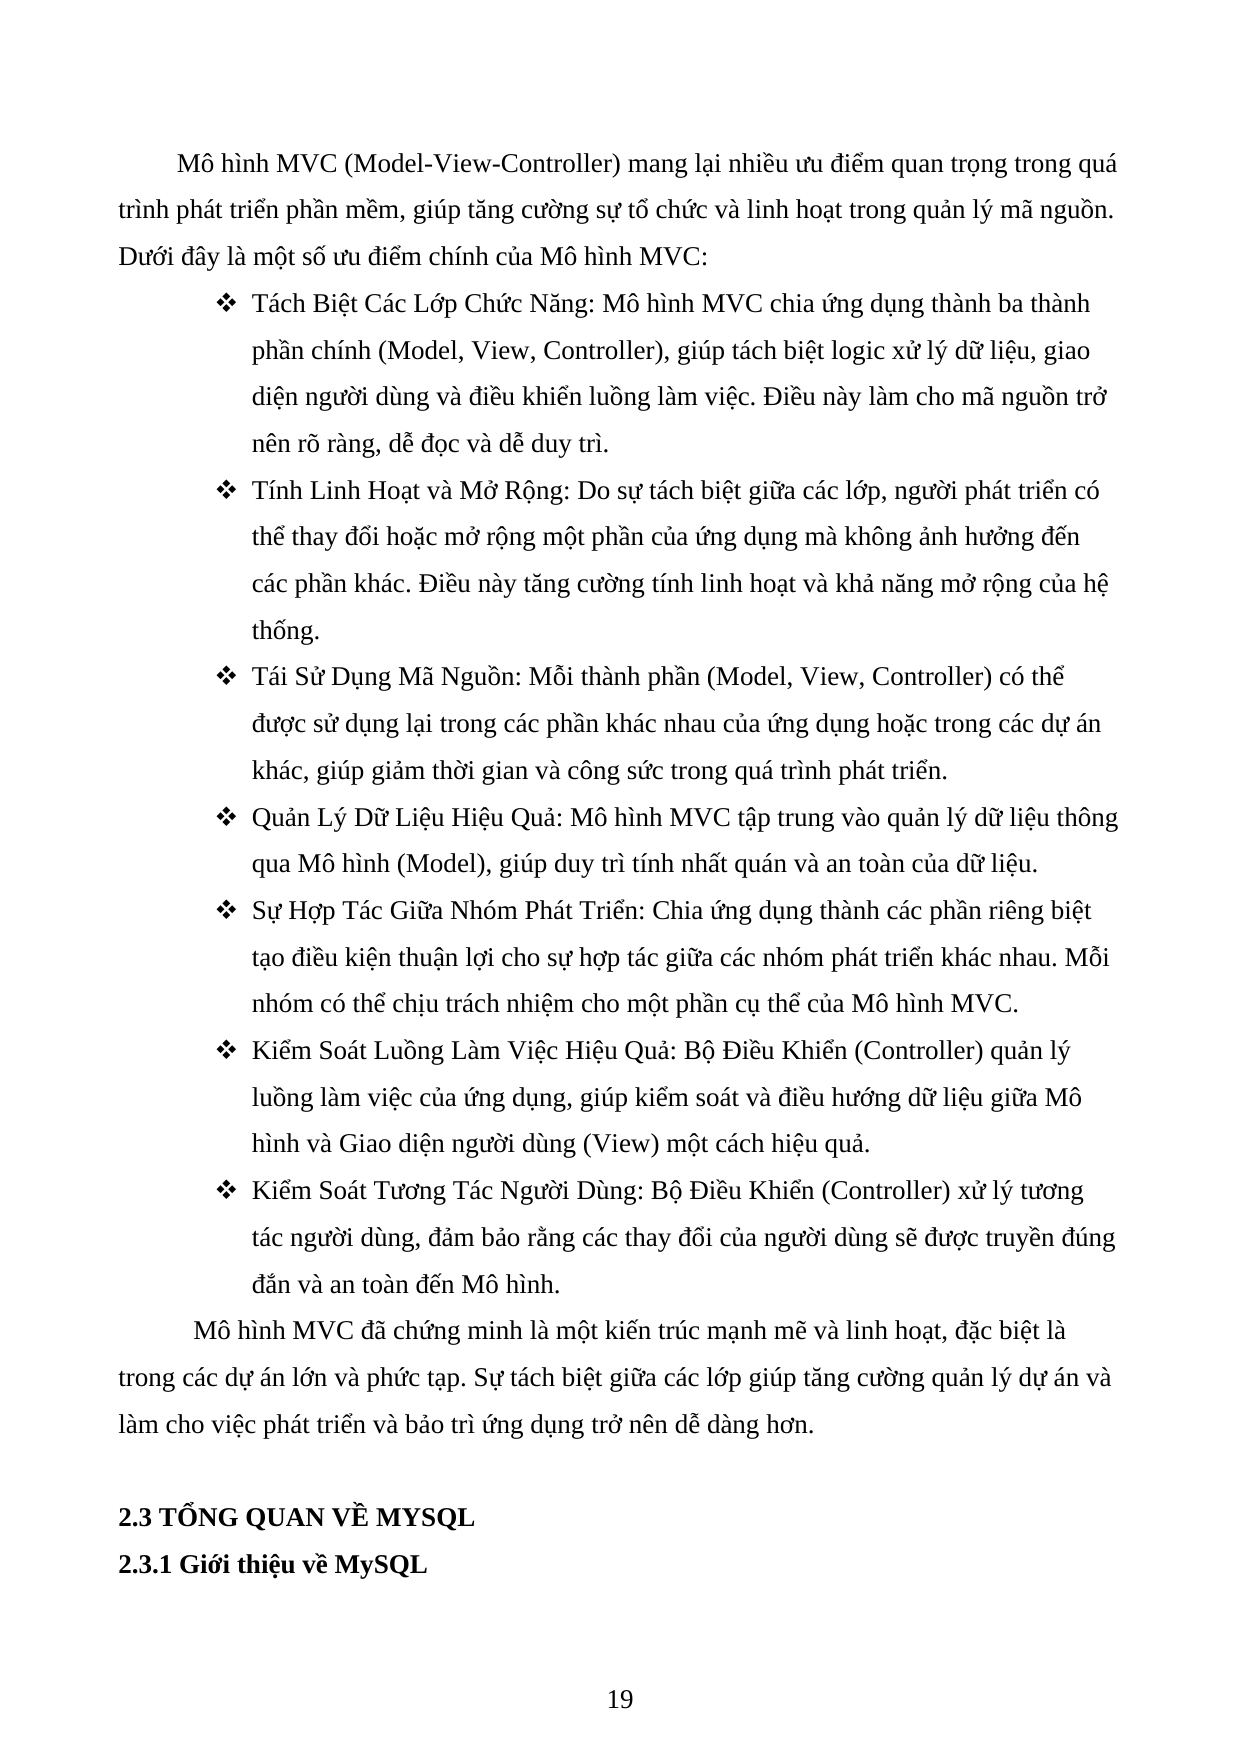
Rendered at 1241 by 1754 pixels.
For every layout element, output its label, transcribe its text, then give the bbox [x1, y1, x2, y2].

list Tách Biệt Các Lớp Chức Năng: Mô hình MVC chia ứng dụng thành ba thành phần chính (Model, View, Controller), giúp tách biệt logic xử lý dữ liệu, giao diện người dùng và điều khiển luồng làm việc. Điều này làm cho mã nguồn trở nên rõ ràng, dễ đọc và dễ duy trì. [214, 287, 1122, 458]
list Sự Hợp Tác Giữa Nhóm Phát Triển: Chia ứng dụng thành các phần riêng biệt tạo điều kiện thuận lợi cho sự hợp tác giữa các nhóm phát triển khác nhau. Mỗi nhóm có thể chịu trách nhiệm cho một phần cụ thể của Mô hình MVC. [214, 894, 1122, 1019]
text Mô hình MVC (Model-View-Controller) mang lại nhiều ưu điểm quan trọng trong quá trình phát triển phần mềm, giúp tăng cường sự tổ chức và linh hoạt trong quản lý mã nguồn. Dưới đây là một số ưu điểm chính của Mô hình MVC: [118, 147, 1122, 271]
list Tái Sử Dụng Mã Nguồn: Mỗi thành phần (Model, View, Controller) có thể được sử dụng lại trong các phần khác nhau của ứng dụng hoặc trong các dự án khác, giúp giảm thời gian và công sức trong quá trình phát triển. [214, 661, 1122, 785]
text Mô hình MVC đã chứng minh là một kiến trúc mạnh mẽ và linh hoạt, đặc biệt là trong các dự án lớn và phức tạp. Sự tách biệt giữa các lớp giúp tăng cường quản lý dự án và làm cho việc phát triển và bảo trì ứng dụng trở nên dễ dàng hơn. [118, 1314, 1122, 1439]
list Tính Linh Hoạt và Mở Rộng: Do sự tách biệt giữa các lớp, người phát triển có thể thay đổi hoặc mở rộng một phần của ứng dụng mà không ảnh hưởng đến các phần khác. Điều này tăng cường tính linh hoạt và khả năng mở rộng của hệ thống. [214, 474, 1122, 645]
list Kiểm Soát Tương Tác Người Dùng: Bộ Điều Khiển (Controller) xử lý tương tác người dùng, đảm bảo rằng các thay đổi của người dùng sẽ được truyền đúng đắn và an toàn đến Mô hình. [214, 1174, 1122, 1299]
list Kiểm Soát Luồng Làm Việc Hiệu Quả: Bộ Điều Khiển (Controller) quản lý luồng làm việc của ứng dụng, giúp kiểm soát và điều hướng dữ liệu giữa Mô hình và Giao diện người dùng (View) một cách hiệu quả. [214, 1034, 1122, 1159]
list Quản Lý Dữ Liệu Hiệu Quả: Mô hình MVC tập trung vào quản lý dữ liệu thông qua Mô hình (Model), giúp duy trì tính nhất quán và an toàn của dữ liệu. [214, 801, 1122, 878]
text 2.3.1 Giới thiệu về MySQL [118, 1548, 1122, 1579]
text 2.3 TỔNG QUAN VỀ MYSQL [118, 1501, 1122, 1532]
